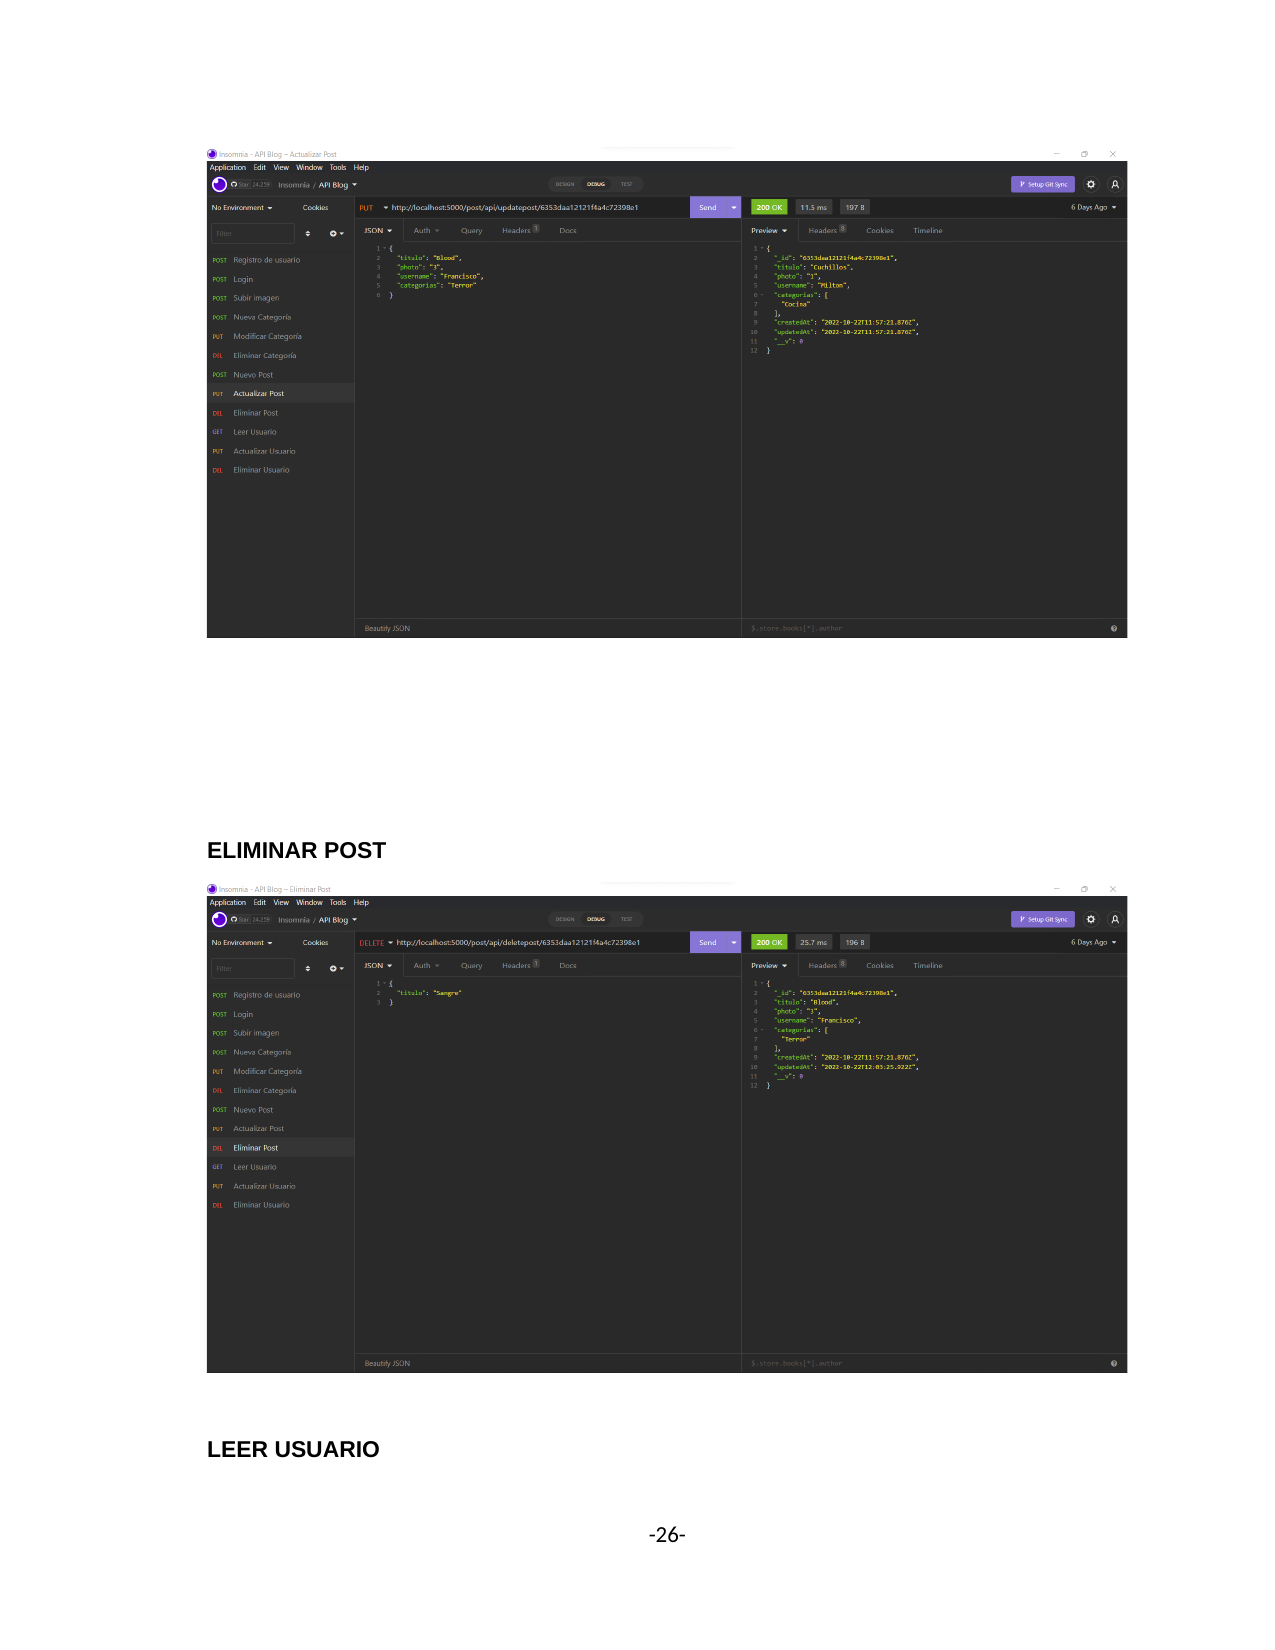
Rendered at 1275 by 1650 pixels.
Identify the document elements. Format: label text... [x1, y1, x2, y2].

text LEER USUARIO [207, 1436, 1127, 1463]
text ELIMINAR POST [207, 837, 1127, 863]
picture [206, 882, 1128, 1373]
picture [206, 147, 1128, 638]
